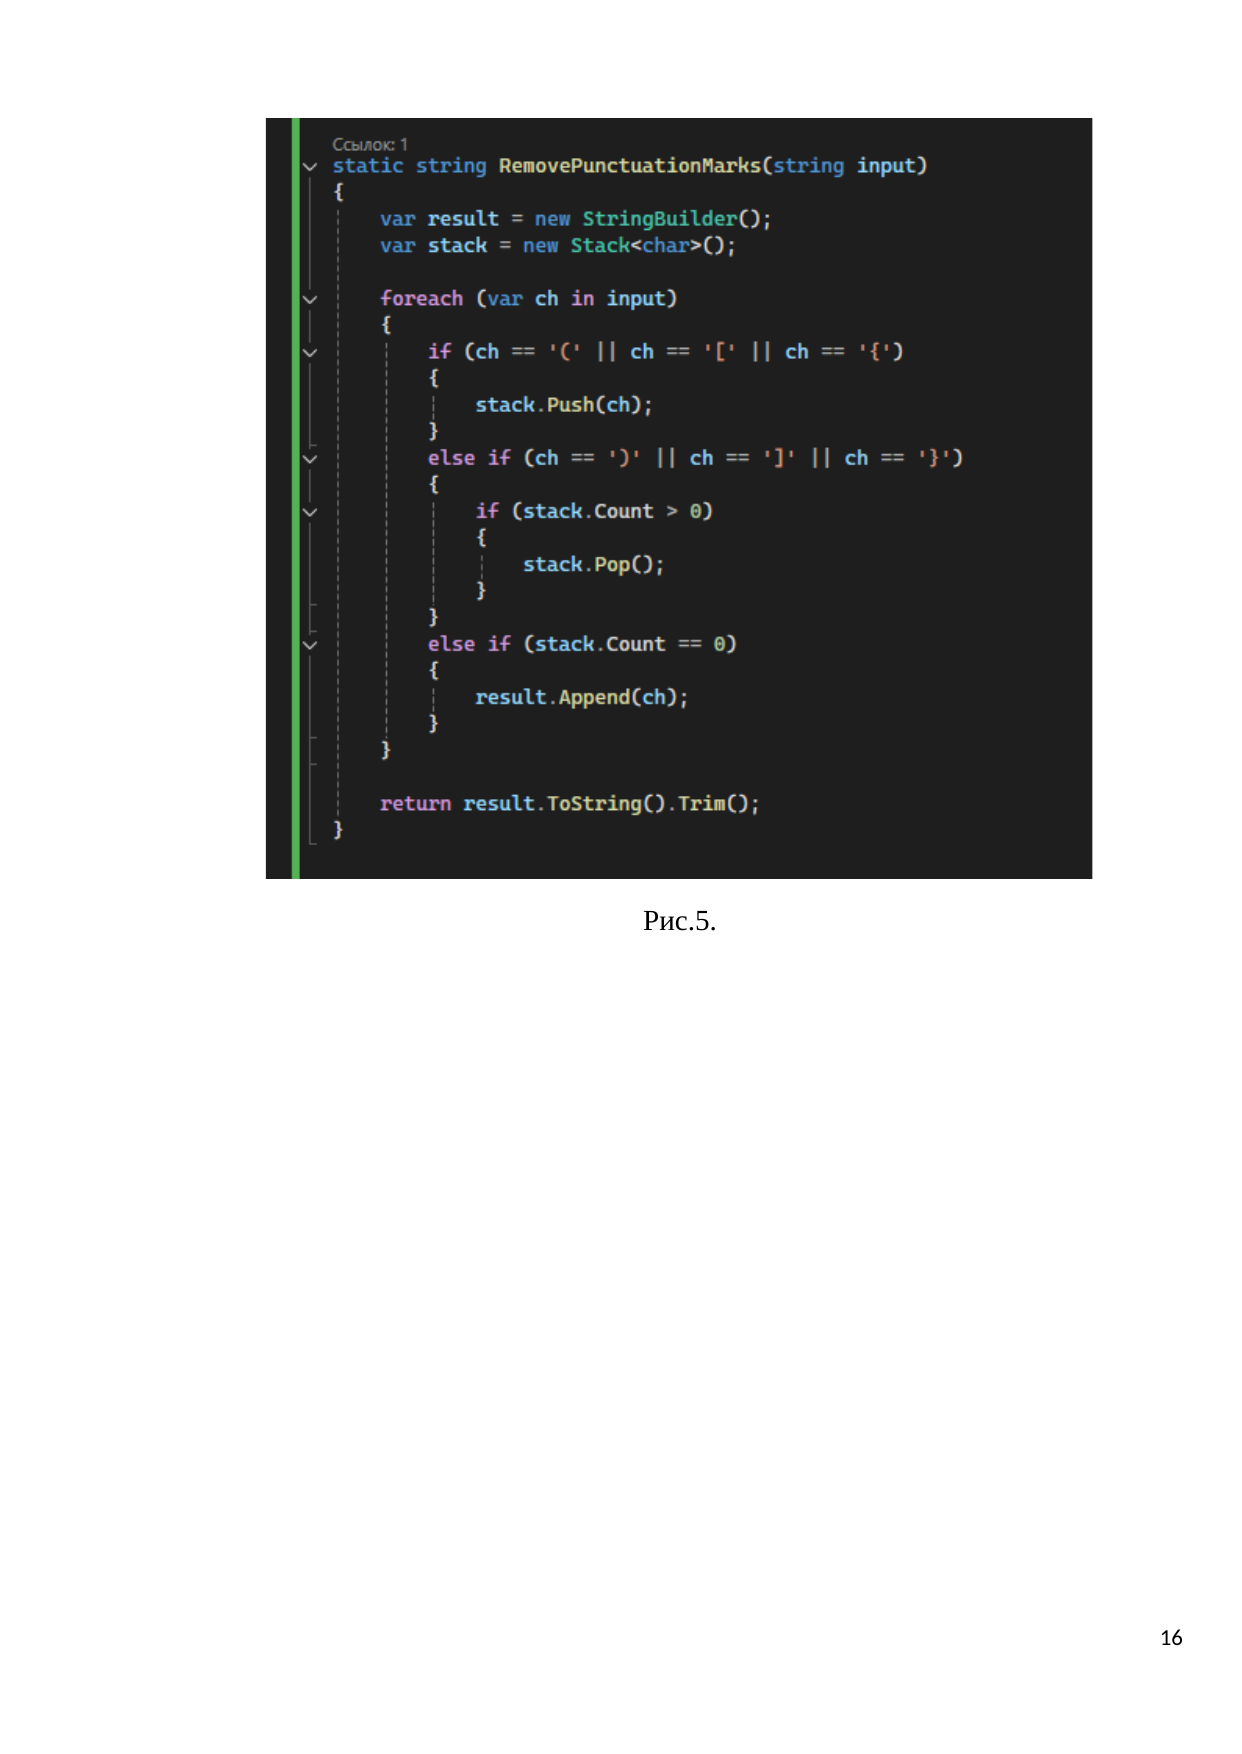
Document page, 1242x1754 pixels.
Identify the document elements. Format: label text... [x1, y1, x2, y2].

picture [264, 118, 1093, 877]
text Рис.5. [177, 903, 1183, 936]
